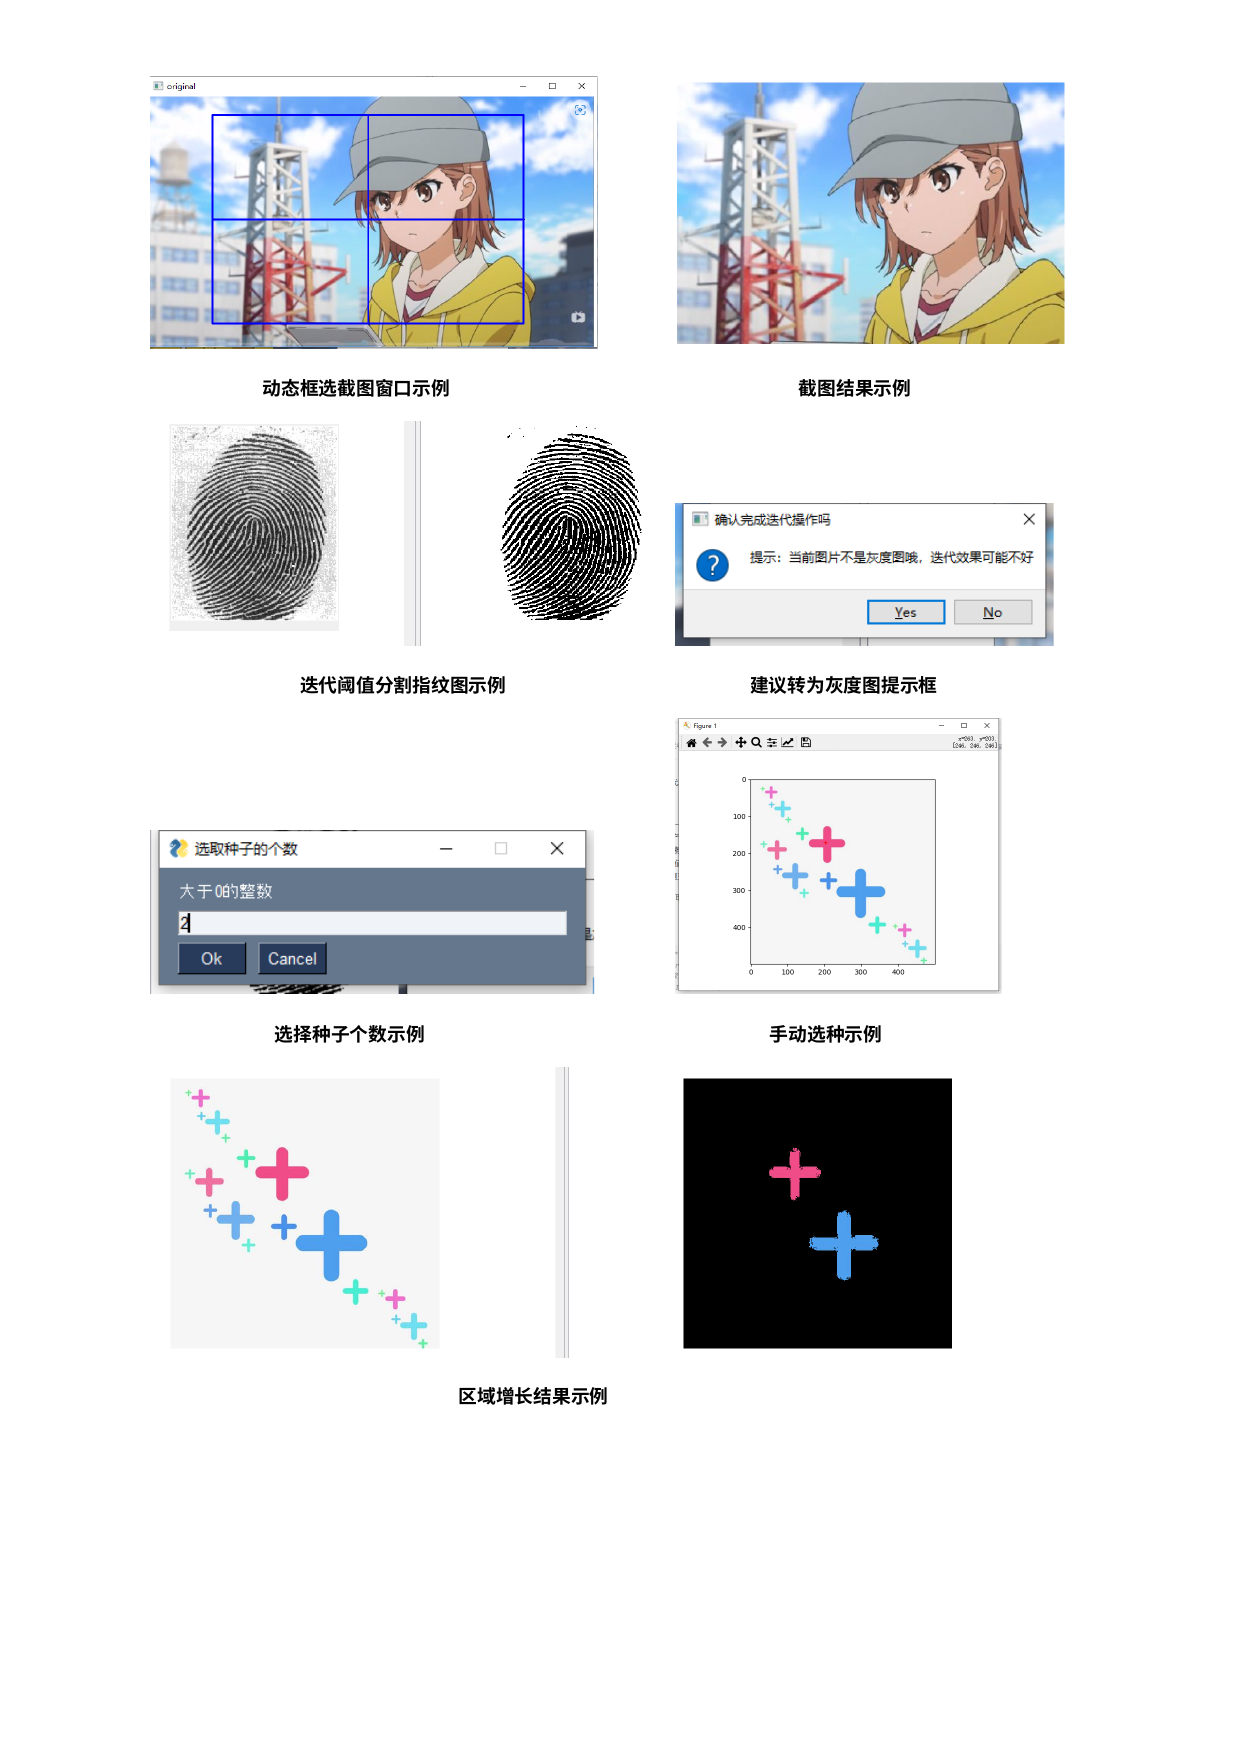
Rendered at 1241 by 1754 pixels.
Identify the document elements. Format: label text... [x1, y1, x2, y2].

picture [150, 1067, 961, 1358]
picture [150, 830, 595, 994]
text 区域增长结果示例 [150, 1382, 1090, 1409]
picture [165, 421, 664, 646]
picture [675, 78, 1069, 349]
picture [150, 76, 598, 349]
text 迭代阈值分割指纹图示例 建议转为灰度图提示框 [225, 671, 1090, 698]
text 动态框选截图窗口示例 截图结果示例 [150, 373, 1090, 401]
text 选择种子个数示例 手动选种示例 [150, 1020, 1090, 1047]
picture [675, 503, 1054, 646]
picture [675, 718, 1002, 994]
